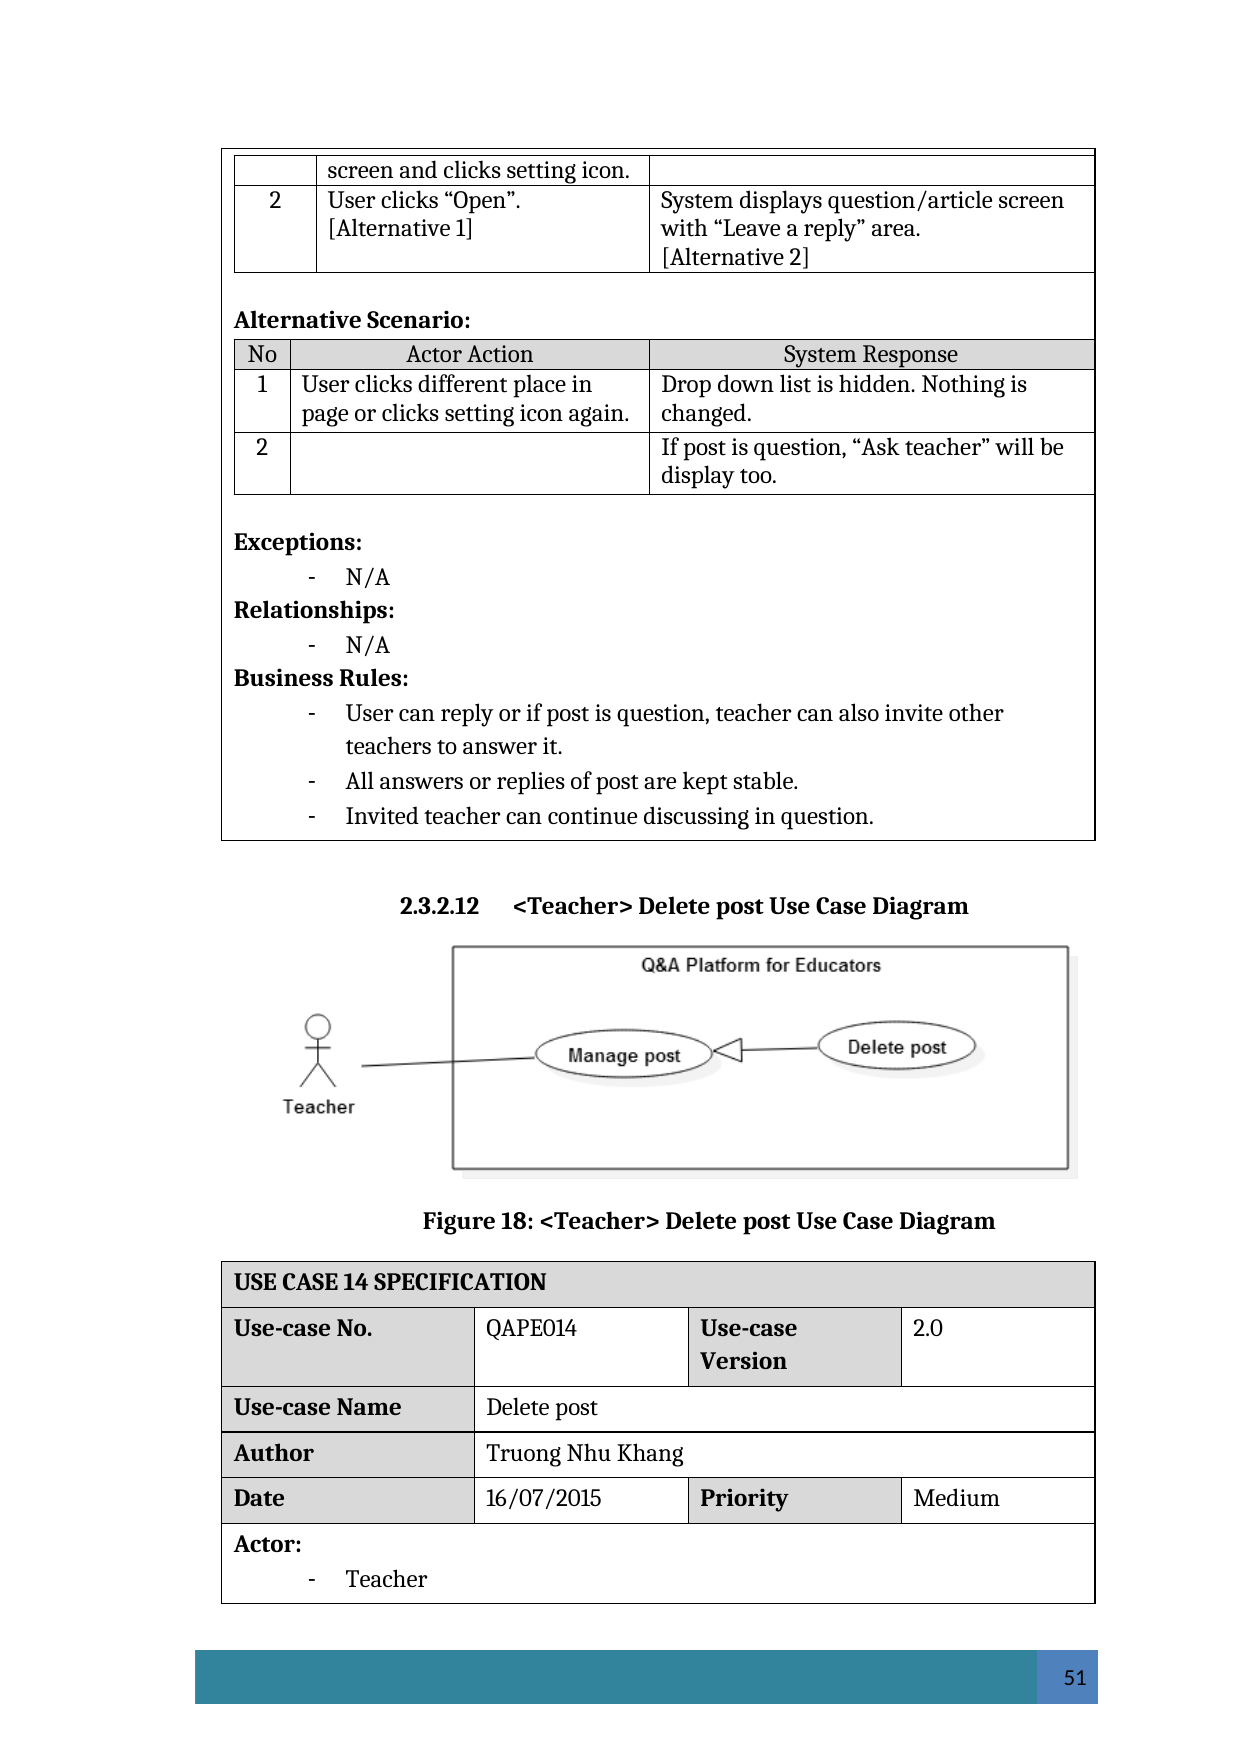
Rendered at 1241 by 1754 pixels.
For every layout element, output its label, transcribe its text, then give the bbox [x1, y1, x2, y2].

picture [262, 933, 1082, 1183]
table_cell Truong Nhu Khang [475, 1433, 1094, 1477]
table_cell Date [222, 1478, 474, 1523]
text Figure 18: <Teacher> Delete post Use Case Diagram [222, 1207, 1122, 1236]
table_cell Use-case No. [222, 1308, 474, 1386]
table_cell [222, 149, 1094, 840]
table_cell 2.0 [902, 1308, 1094, 1386]
table_cell Priority [689, 1478, 901, 1523]
table_cell Medium [902, 1478, 1094, 1523]
table_cell Author [222, 1433, 474, 1477]
table_cell Delete post [475, 1387, 1094, 1431]
table_cell Use-case Version [689, 1308, 901, 1386]
subtitle <Teacher> Delete post Use Case Diagram [400, 892, 1122, 921]
table_header USE CASE 14 SPECIFICATION [222, 1262, 1094, 1307]
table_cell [222, 1524, 1094, 1603]
table_cell 16/07/2015 [475, 1478, 688, 1523]
table_cell QAPE014 [475, 1308, 688, 1386]
table_cell Use-case Name [222, 1387, 474, 1431]
